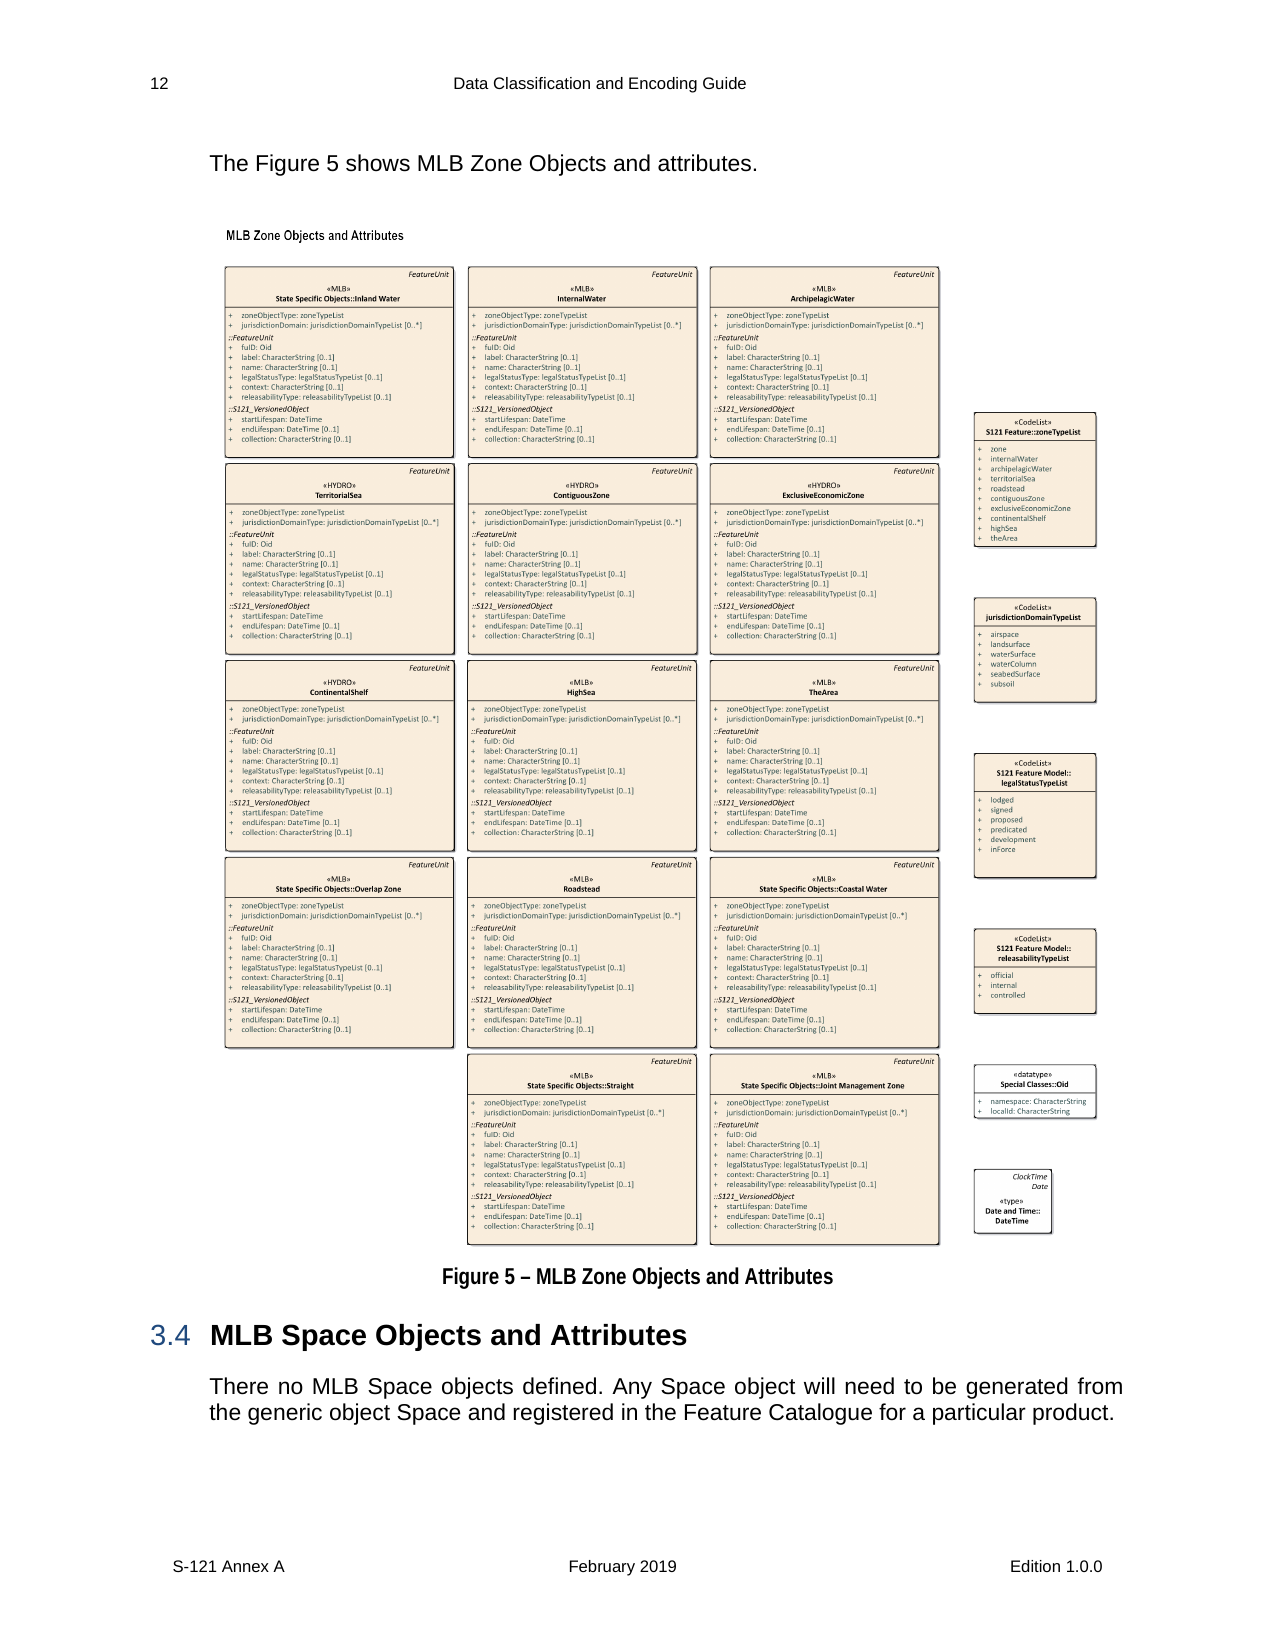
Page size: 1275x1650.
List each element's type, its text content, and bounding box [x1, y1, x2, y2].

text There no MLB Space objects defined. Any Space object will need to be generated from the generic object Space and registered in the Feature Catalogue for a particular product. [209, 1373, 1125, 1426]
text Figure 5 – MLB Zone Objects and Attributes [150, 1263, 1125, 1289]
text The Figure 5 shows MLB Zone Objects and attributes. [209, 150, 1125, 176]
picture [224, 230, 1098, 1247]
subtitle MLB Space Objects and Attributes [150, 1318, 1125, 1352]
